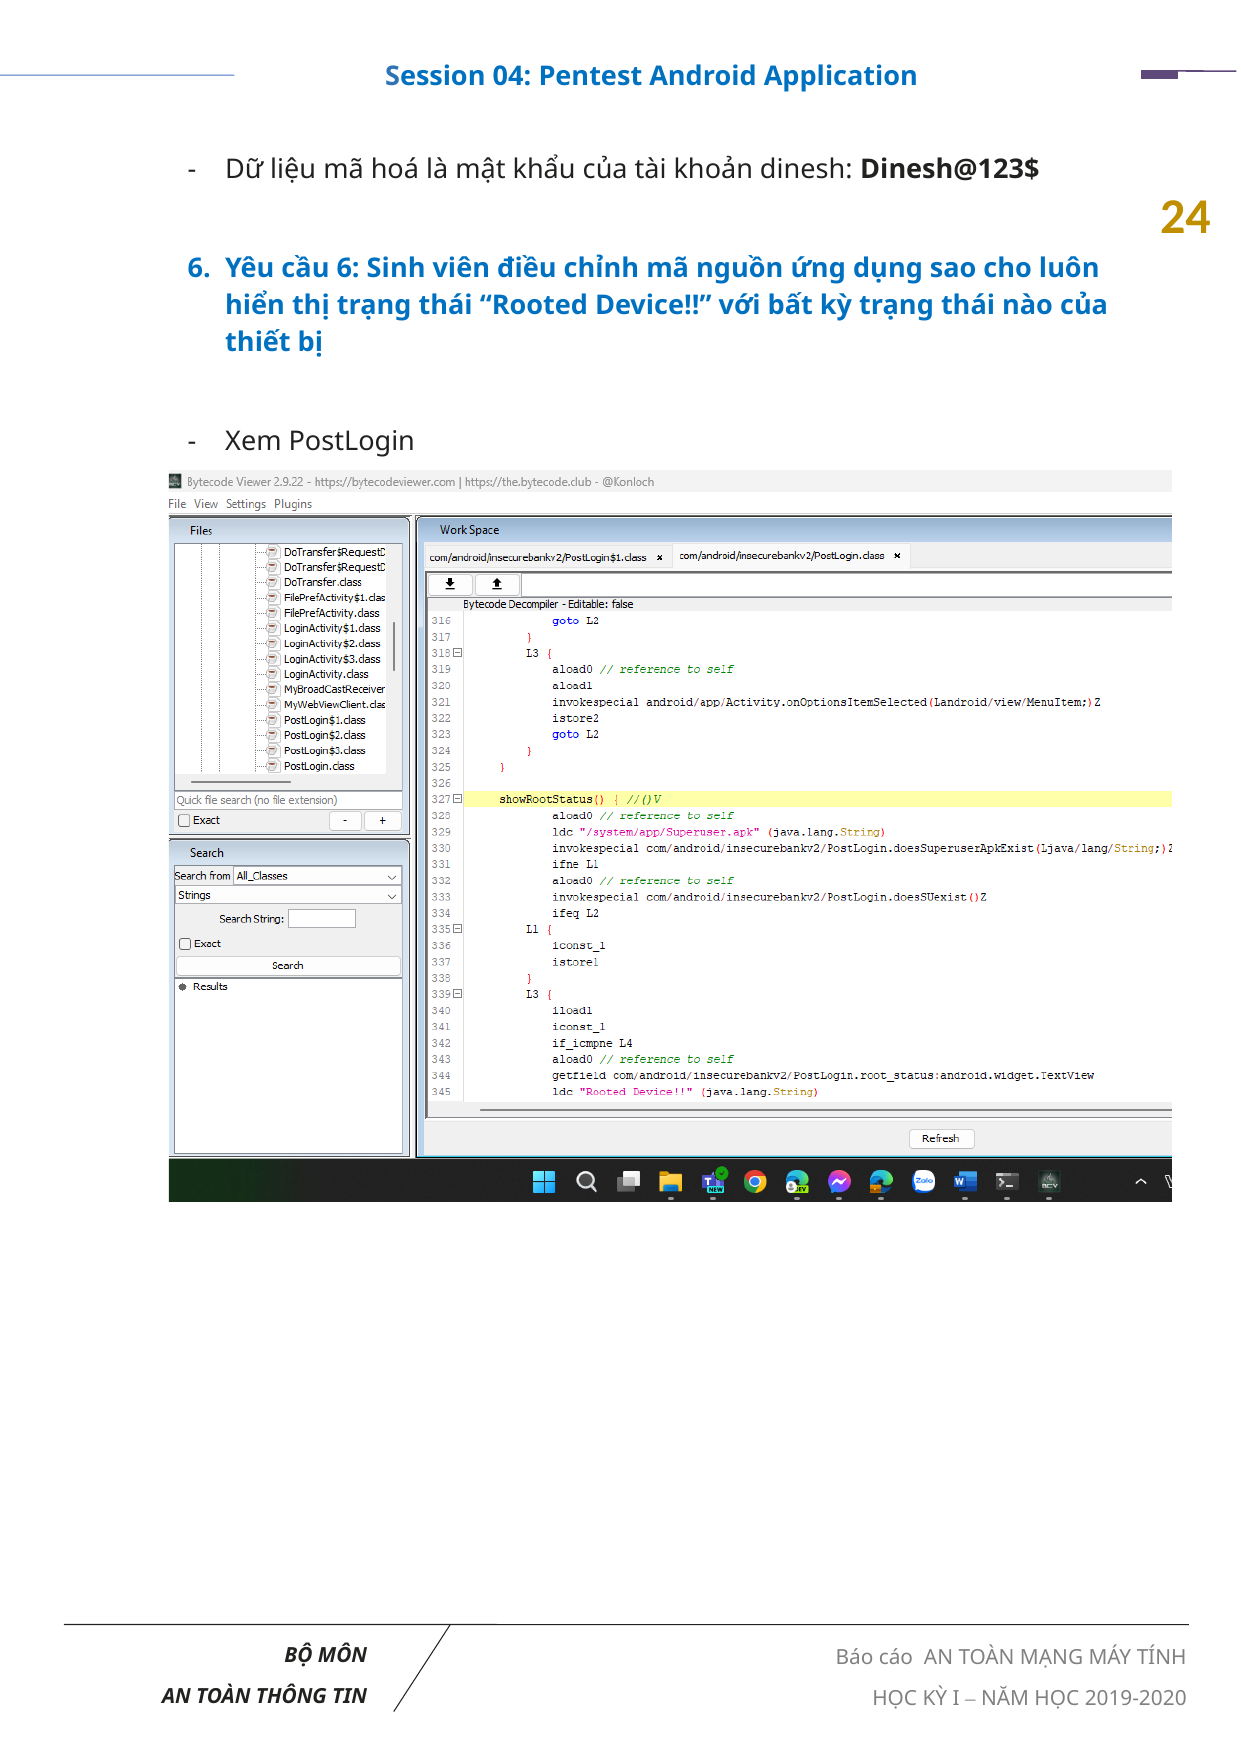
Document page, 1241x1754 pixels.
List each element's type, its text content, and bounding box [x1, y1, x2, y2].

list Dữ liệu mã hoá là mật khẩu của tài khoản dinesh: Dinesh@123$ [187, 150, 1153, 187]
list Yêu cầu 6: Sinh viên điều chỉnh mã nguồn ứng dụng sao cho luôn hiển thị trạng thái “Rooted Device!!” với bất kỳ trạng thái nào của thiết bị [187, 249, 1153, 359]
list Xem PostLogin [187, 421, 1153, 458]
